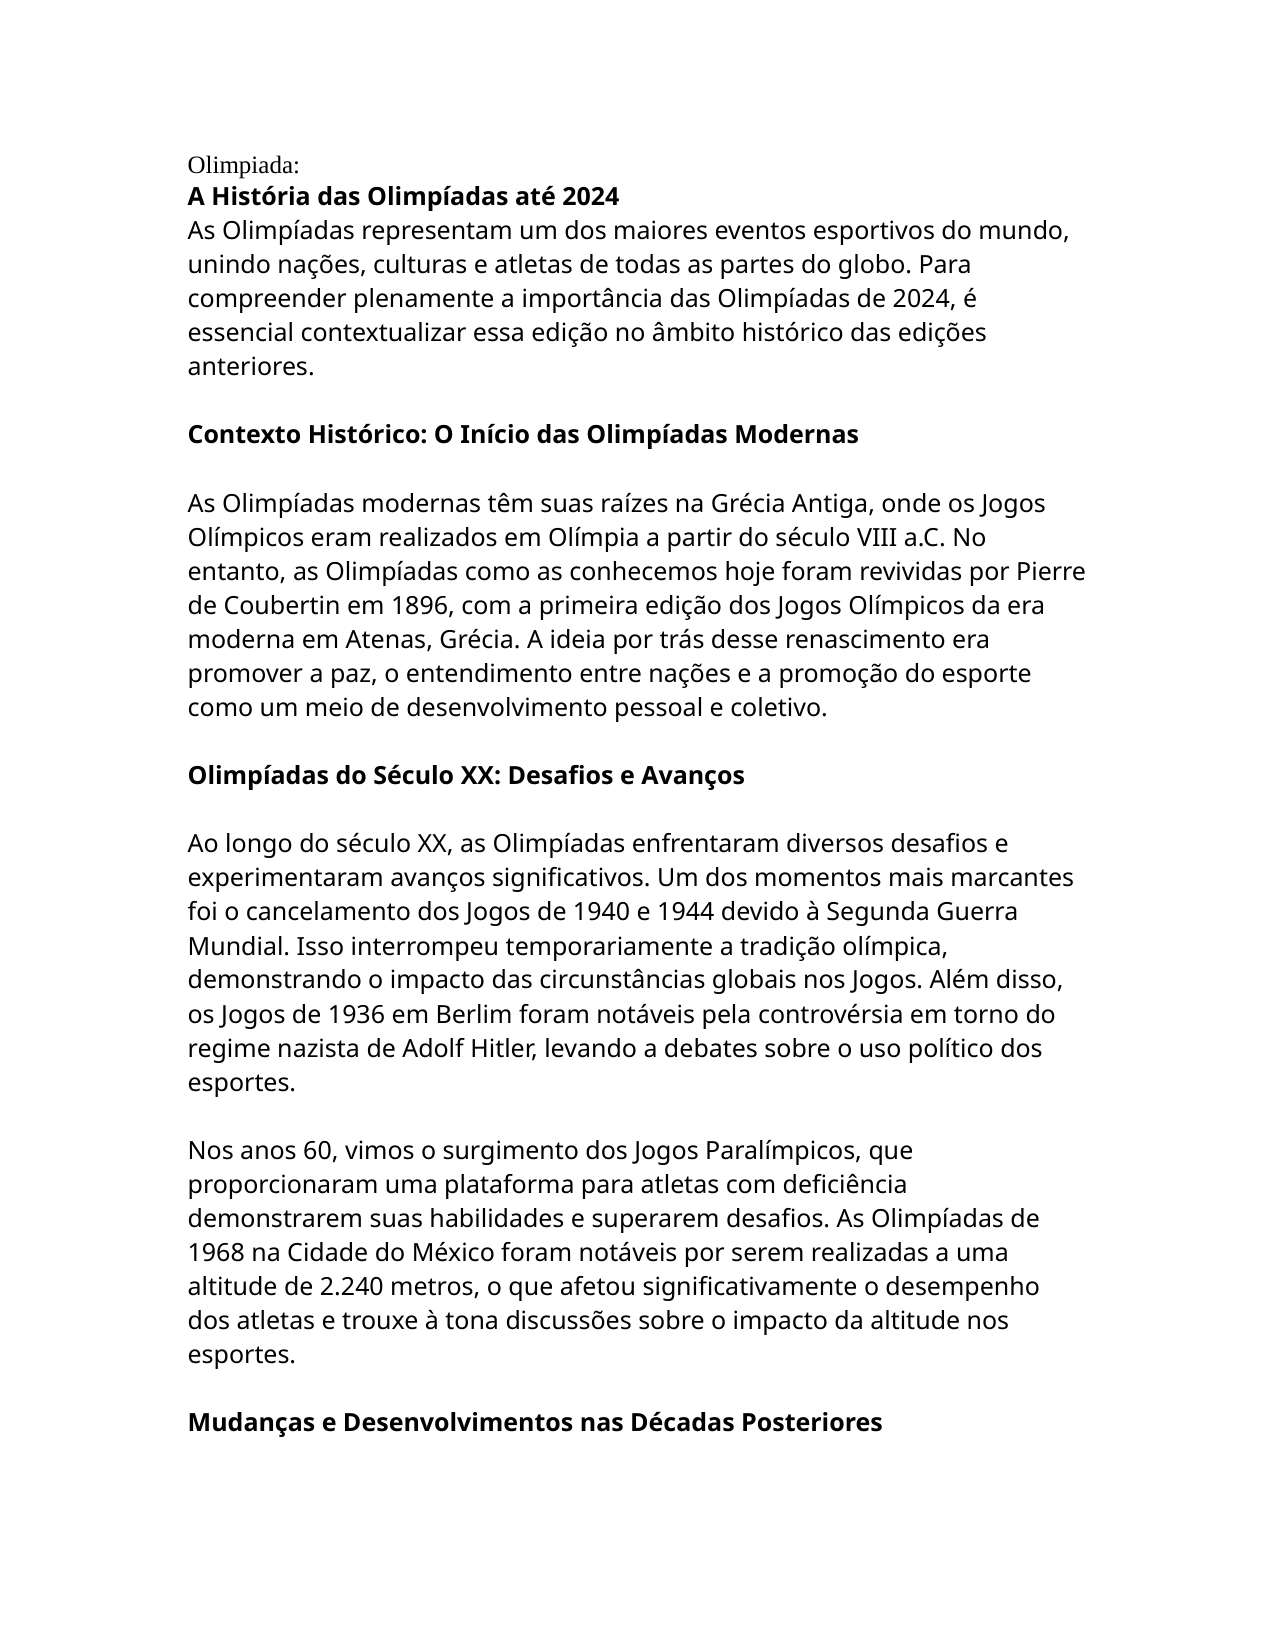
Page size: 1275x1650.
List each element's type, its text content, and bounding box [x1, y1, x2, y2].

text As Olimpíadas representam um dos maiores eventos esportivos do mundo, unindo nações, culturas e atletas de todas as partes do globo. Para compreender plenamente a importância das Olimpíadas de 2024, é essencial contextualizar essa edição no âmbito histórico das edições anteriores. [187, 213, 1087, 383]
text Contexto Histórico: O Início das Olimpíadas Modernas [187, 417, 1087, 451]
text Nos anos 60, vimos o surgimento dos Jogos Paralímpicos, que proporcionaram uma plataforma para atletas com deficiência demonstrarem suas habilidades e superarem desafios. As Olimpíadas de 1968 na Cidade do México foram notáveis por serem realizadas a uma altitude de 2.240 metros, o que afetou significativamente o desempenho dos atletas e trouxe à tona discussões sobre o impacto da altitude nos esportes. [187, 1132, 1087, 1371]
text Olimpiada: [187, 150, 1087, 179]
text Ao longo do século XX, as Olimpíadas enfrentaram diversos desafios e experimentaram avanços significativos. Um dos momentos mais marcantes foi o cancelamento dos Jogos de 1940 e 1944 devido à Segunda Guerra Mundial. Isso interrompeu temporariamente a tradição olímpica, demonstrando o impacto das circunstâncias globais nos Jogos. Além disso, os Jogos de 1936 em Berlim foram notáveis pela controvérsia em torno do regime nazista de Adolf Hitler, levando a debates sobre o uso político dos esportes. [187, 826, 1087, 1098]
text Olimpíadas do Século XX: Desafios e Avanços [187, 758, 1087, 792]
text A História das Olimpíadas até 2024 [187, 179, 1087, 213]
text Mudanças e Desenvolvimentos nas Décadas Posteriores [187, 1405, 1087, 1439]
text As Olimpíadas modernas têm suas raízes na Grécia Antiga, onde os Jogos Olímpicos eram realizados em Olímpia a partir do século VIII a.C. No entanto, as Olimpíadas como as conhecemos hoje foram revividas por Pierre de Coubertin em 1896, com a primeira edição dos Jogos Olímpicos da era moderna em Atenas, Grécia. A ideia por trás desse renascimento era promover a paz, o entendimento entre nações e a promoção do esporte como um meio de desenvolvimento pessoal e coletivo. [187, 485, 1087, 724]
